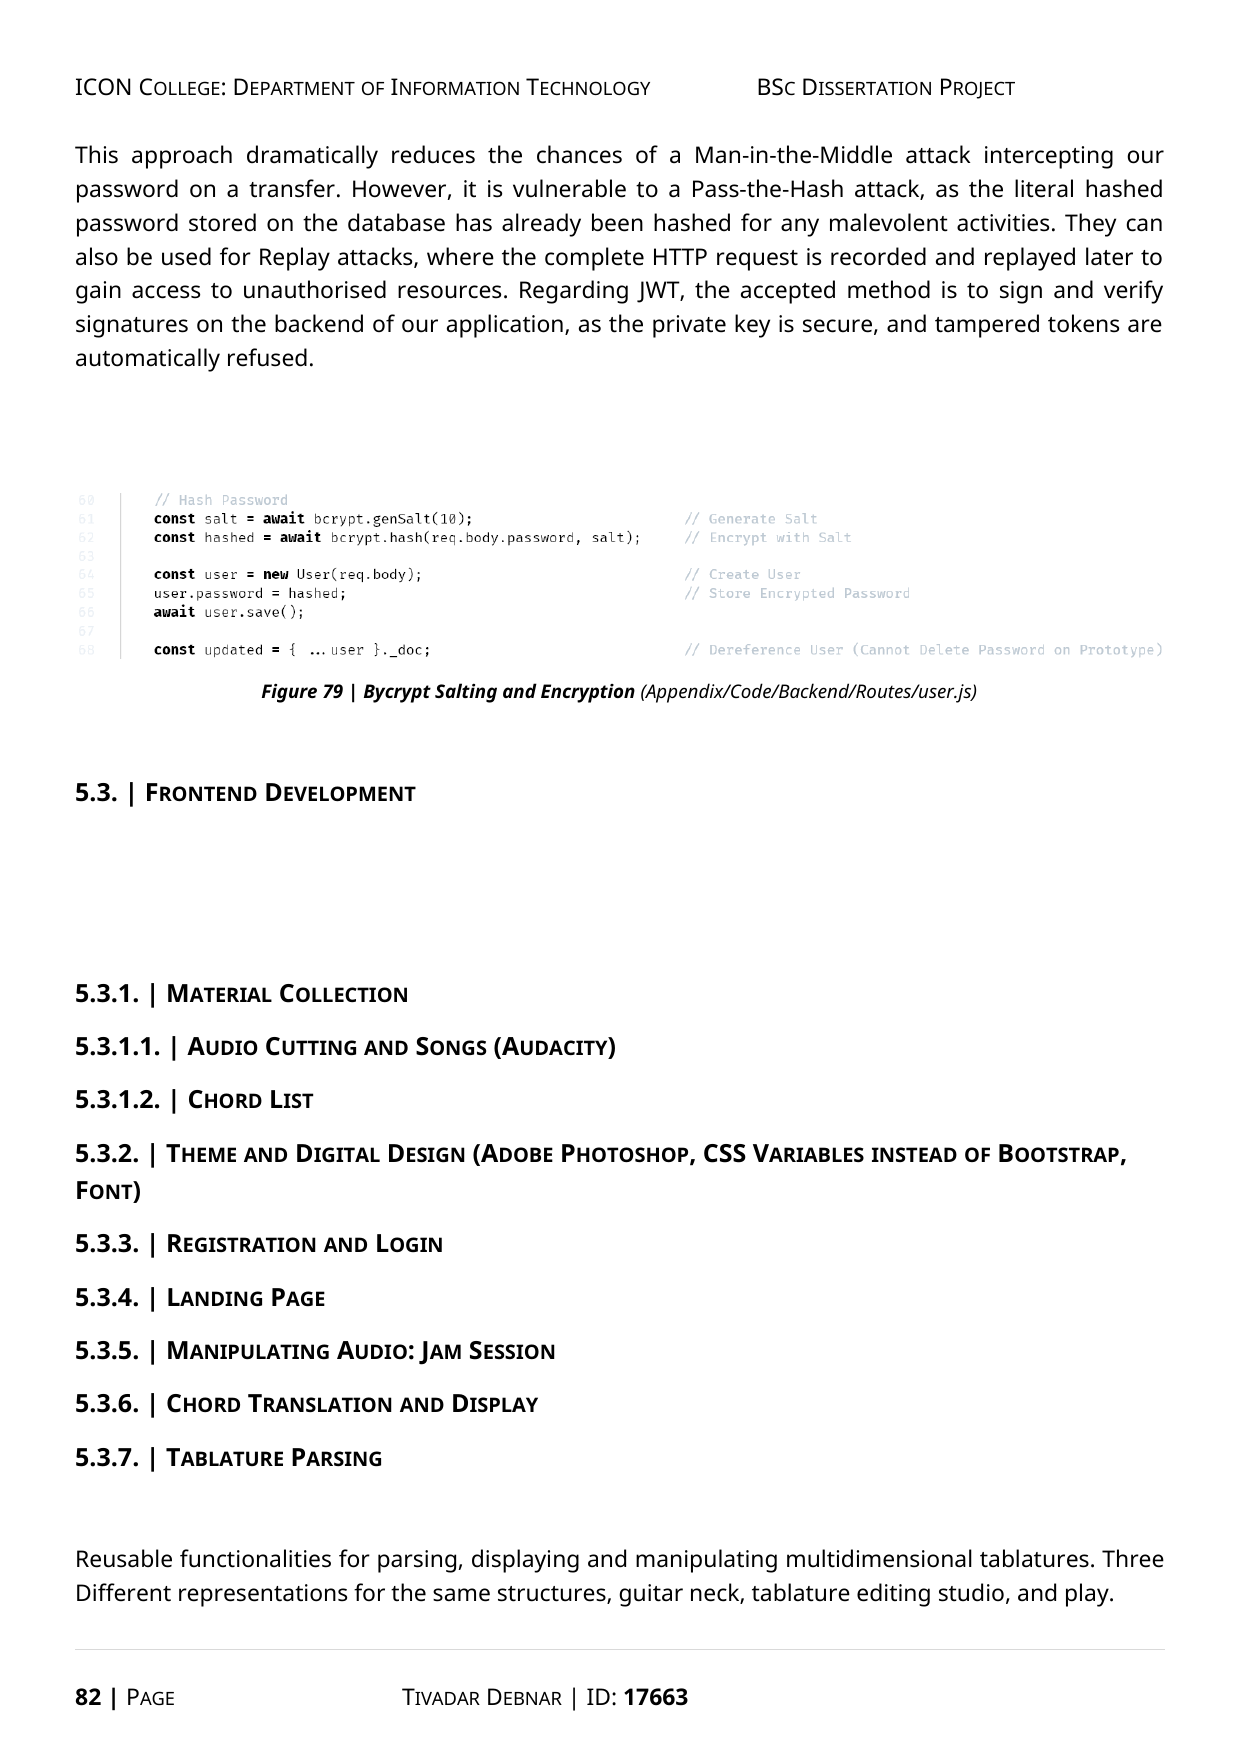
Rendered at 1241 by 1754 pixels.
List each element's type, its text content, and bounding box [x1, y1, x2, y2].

subtitle 5.3.1.1. | Audio Cutting and Songs (Audacity) [75, 1029, 1165, 1063]
text Figure 79 | Bycrypt Salting and Encryption (Appendix/Code/Backend/Routes/user.js) [75, 678, 1165, 703]
subtitle 5.3. | Frontend Development [75, 775, 1165, 809]
subtitle 5.3.1.2. | Chord List [75, 1082, 1165, 1116]
subtitle 5.3.2. | Theme and Digital Design (Adobe Photoshop, CSS Variables instead of Bootstrap, Font) [75, 1136, 1165, 1206]
text This approach dramatically reduces the chances of a Man-in-the-Middle attack intercepting our password on a transfer. However, it is vulnerable to a Pass-the-Hash attack, as the literal hashed password stored on the database has already been hashed for any malevolent activities. They can also be used for Replay attacks, where the complete HTTP request is recorded and replayed later to gain access to unauthorised resources. Regarding JWT, the accepted method is to sign and verify signatures on the backend of our application, as the private key is secure, and tampered tokens are automatically refused. [75, 139, 1165, 373]
subtitle 5.3.1. | Material Collection [75, 975, 1165, 1009]
subtitle 5.3.7. | Tablature Parsing [75, 1439, 1165, 1474]
subtitle 5.3.6. | Chord Translation and Display [75, 1386, 1165, 1420]
subtitle 5.3.3. | Registration and Login [75, 1226, 1165, 1260]
subtitle 5.3.5. | Manipulating Audio: Jam Session [75, 1333, 1165, 1367]
text Reusable functionalities for parsing, displaying and manipulating multidimensional tablatures. Three Different representations for the same structures, guitar neck, tablature editing studio, and play. [75, 1543, 1165, 1608]
picture [75, 493, 1166, 659]
subtitle 5.3.4. | Landing Page [75, 1279, 1165, 1313]
